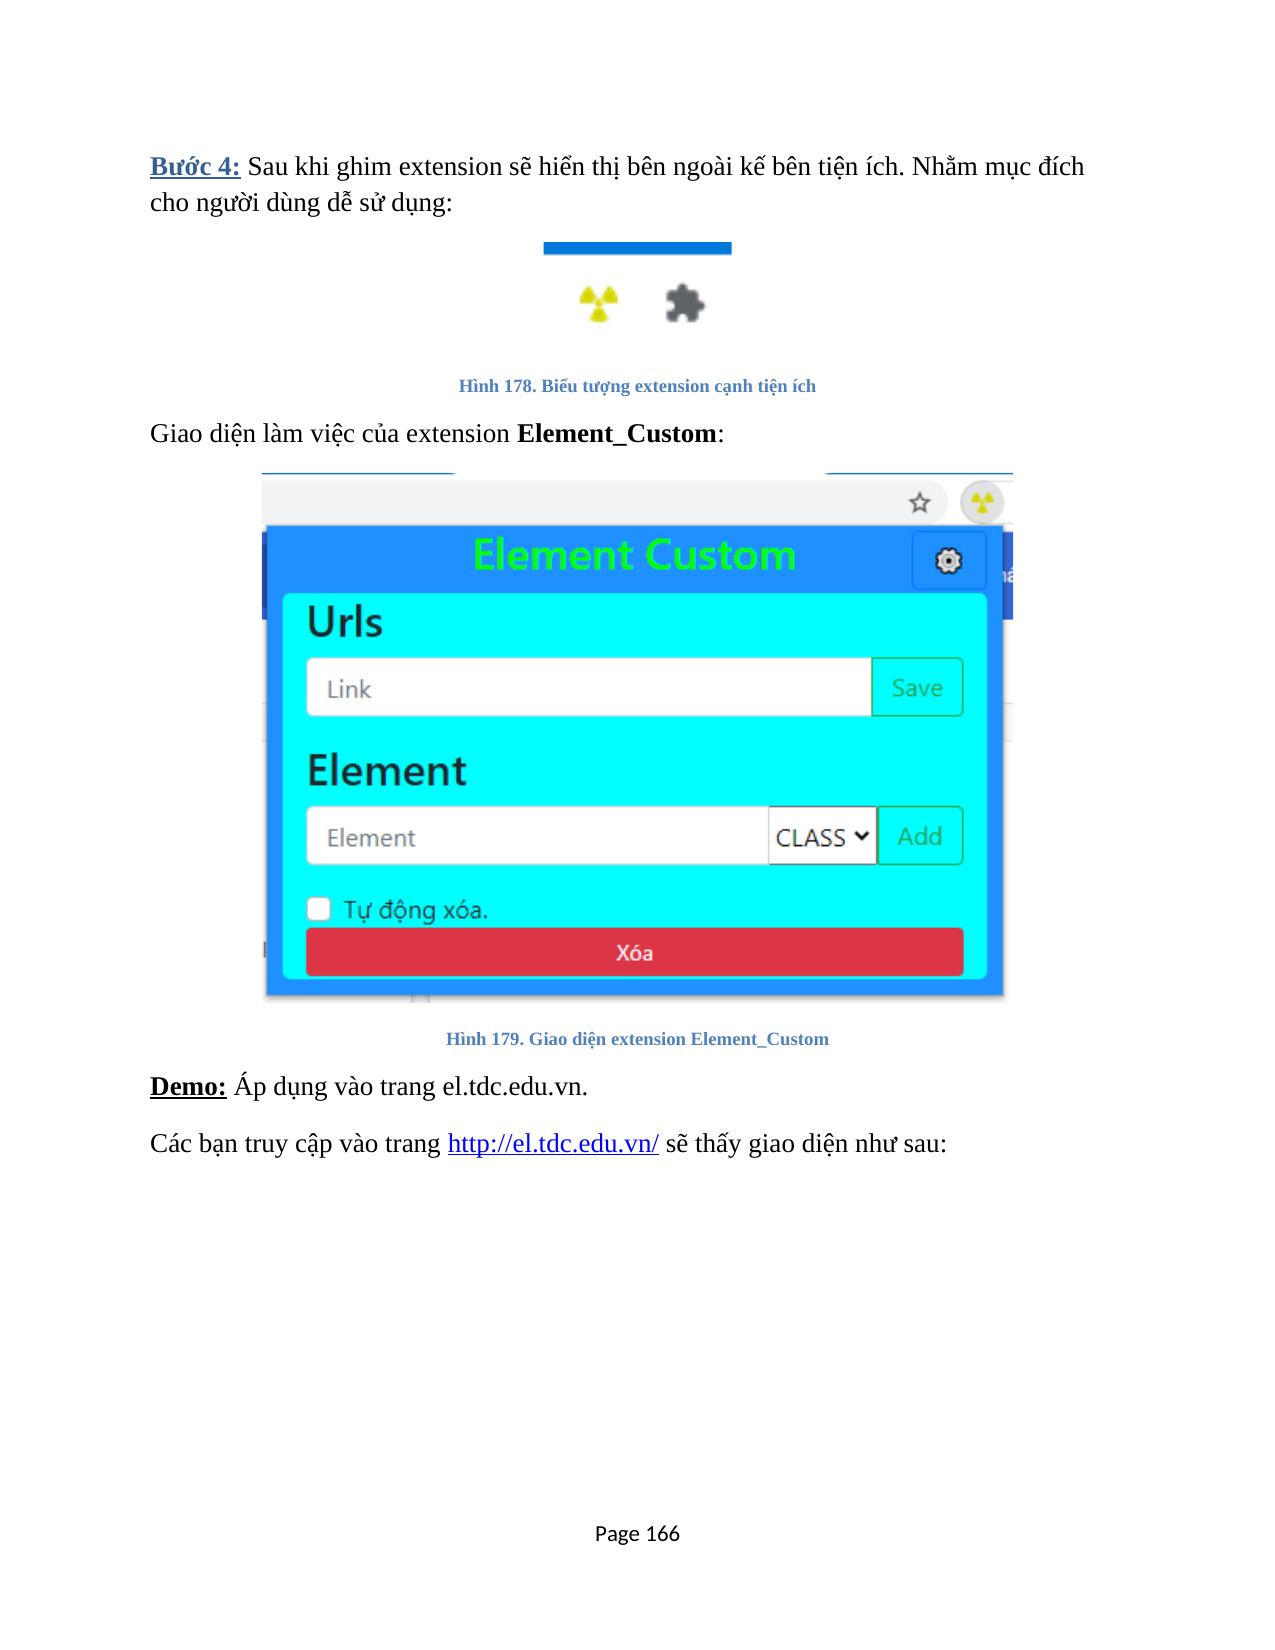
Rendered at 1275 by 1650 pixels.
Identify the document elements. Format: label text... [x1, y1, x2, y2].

text Hình 179. Giao diện extension Element_Custom [150, 1028, 1125, 1049]
text Các bạn truy cập vào trang http://el.tdc.edu.vn/ sẽ thấy giao diện như sau: [150, 1127, 1125, 1158]
picture [543, 242, 732, 350]
text Demo: Áp dụng vào trang el.tdc.edu.vn. [150, 1070, 1125, 1101]
text Hình 178. Biểu tượng extension cạnh tiện ích [150, 374, 1125, 396]
text Bước 4: Sau khi ghim extension sẽ hiển thị bên ngoài kế bên tiện ích. Nhằm mục đích cho người dùng dễ sử dụng: [150, 150, 1125, 217]
text Giao diện làm việc của extension Element_Custom: [150, 417, 1125, 448]
picture [261, 473, 1014, 1003]
